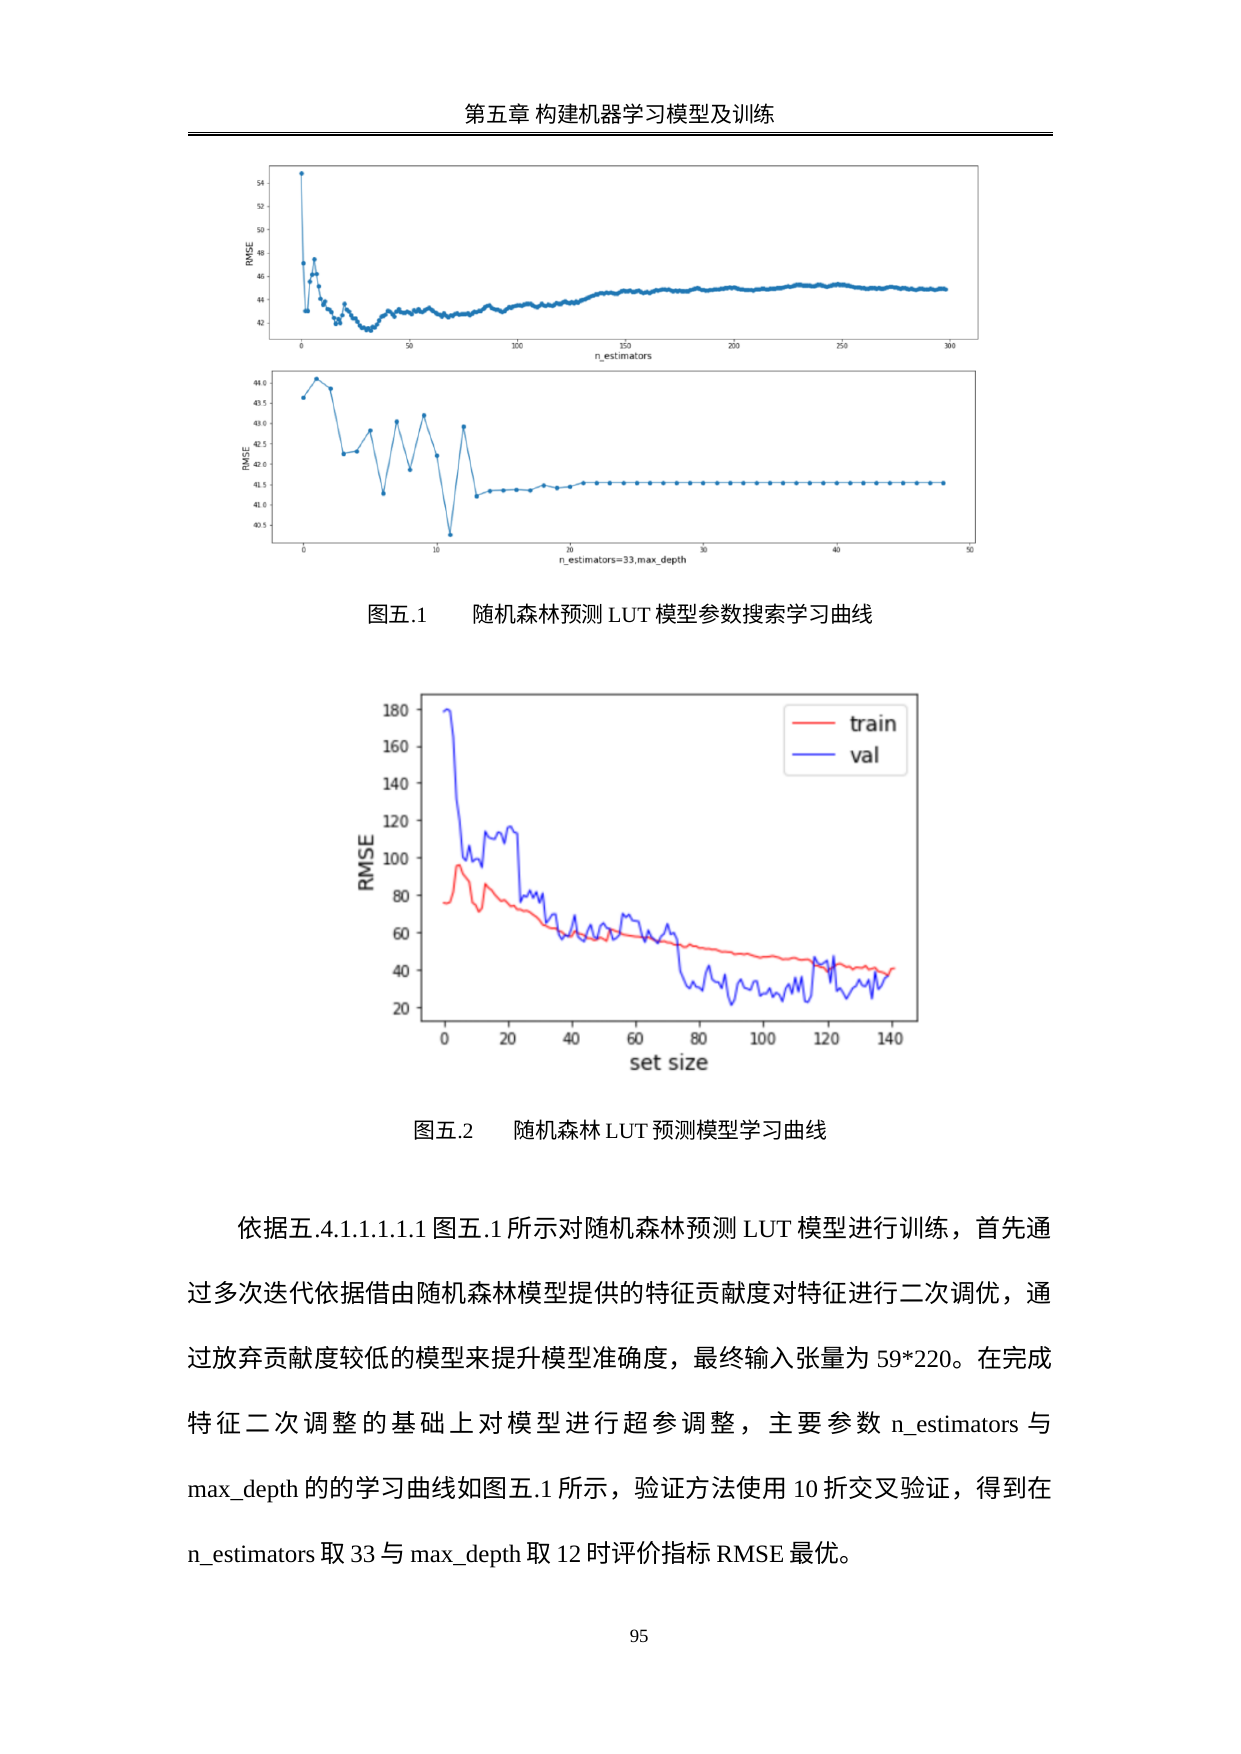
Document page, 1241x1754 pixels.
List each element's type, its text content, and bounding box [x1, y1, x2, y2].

text 依据图5.6所示对随机森林预测LUT模型进行训练，首先通过多次迭代依据借由随机森林模型提供的特征贡献度对特征进行二次调优，通过放弃贡献度较低的模型来提升模型准确度，最终输入张量为59*220。在完成特征二次调整的基础上对模型进行超参调整，主要参数n_estimators与max_depth的的学习曲线如图5.7所示，验证方法使用10折交叉验证，得到在n_estimators取33与max_depth取12时评价指标RMSE最优。 [187, 1194, 1053, 1584]
text 随机森林预测LUT模型参数搜索学习曲线 [187, 597, 1053, 629]
text 随机森林LUT预测模型学习曲线 [187, 1113, 1053, 1145]
